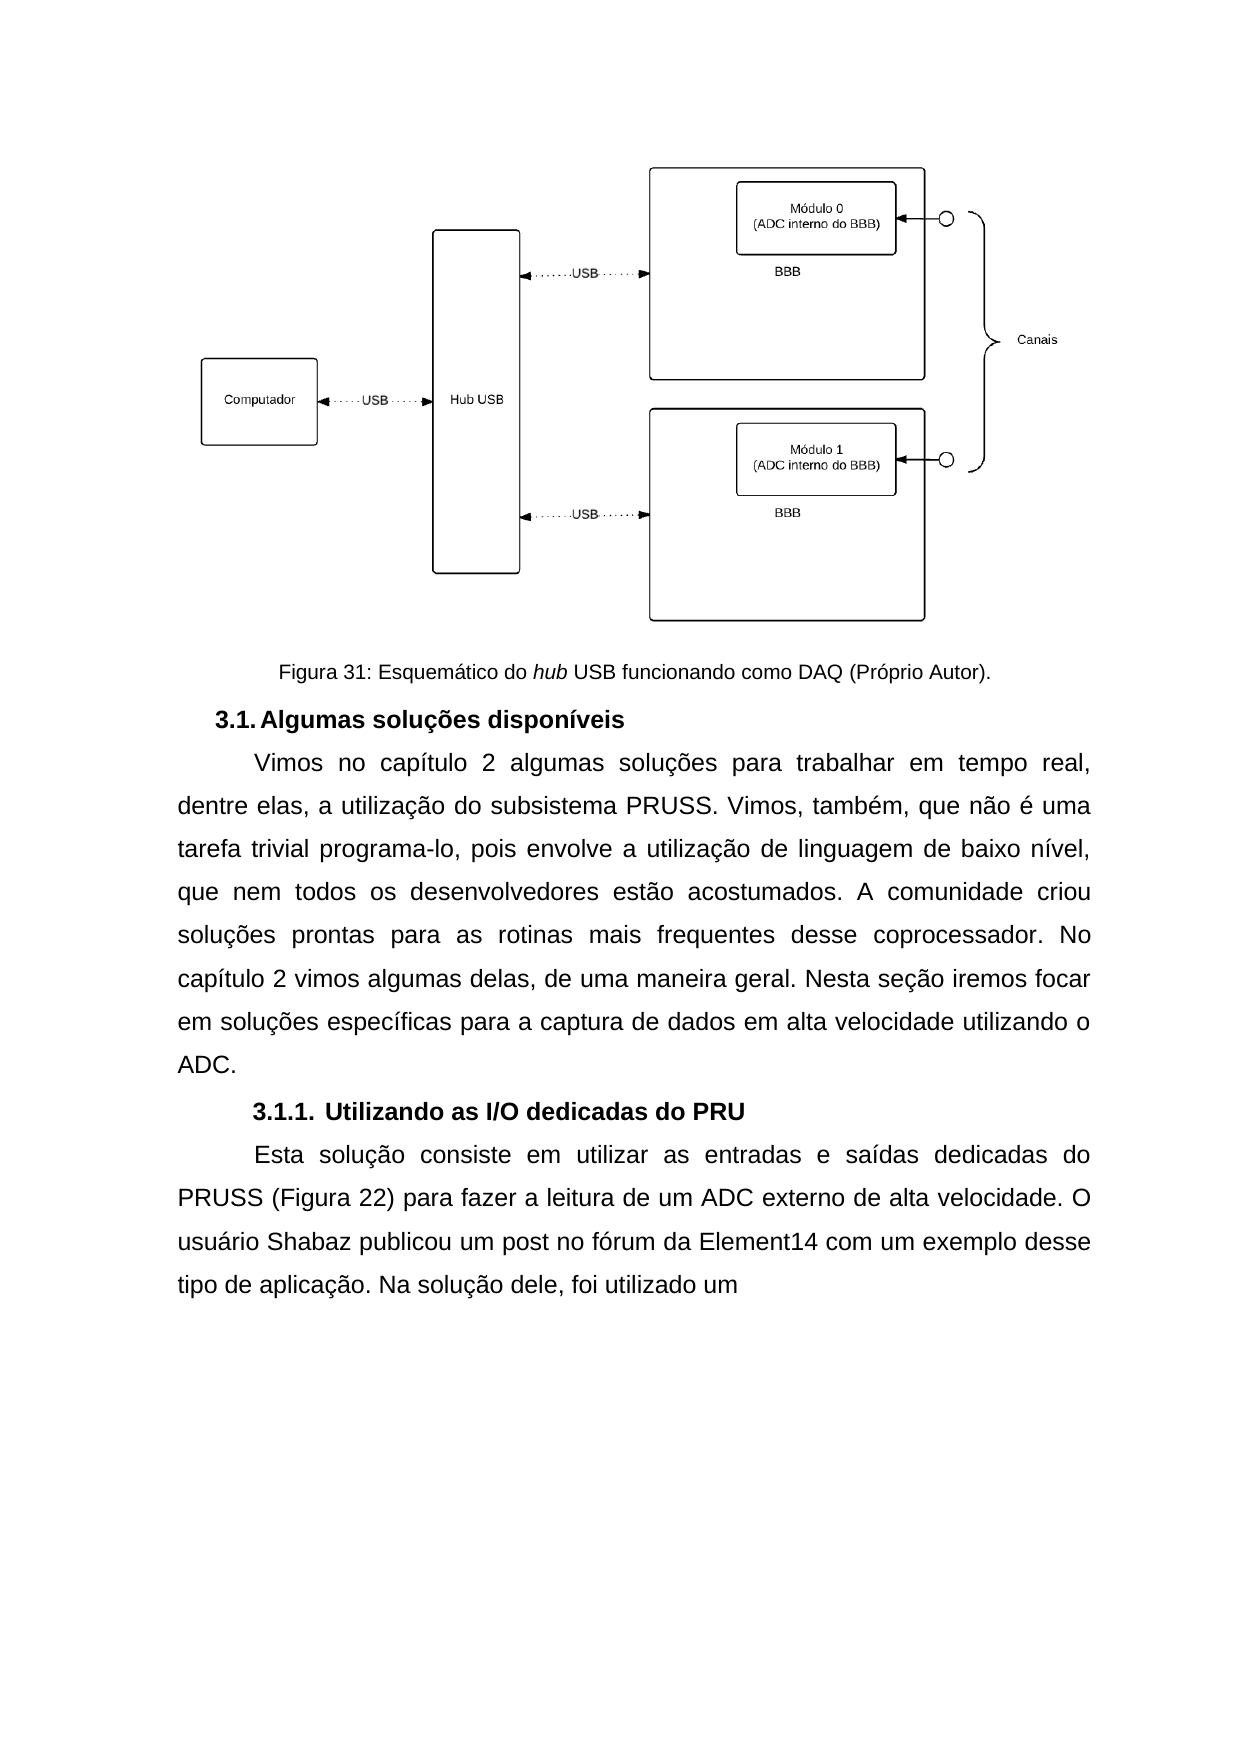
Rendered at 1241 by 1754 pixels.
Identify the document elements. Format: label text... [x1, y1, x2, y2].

subtitle Algumas soluções disponíveis [215, 705, 1092, 734]
text Esta solução consiste em utilizar as entradas e saídas dedicadas do PRUSS (Figura 22) para fazer a leitura de um ADC externo de alta velocidade. O usuário Shabaz publicou um post no fórum da Element14 com um exemplo desse tipo de aplicação. Na solução dele, foi utilizado um [177, 1140, 1092, 1298]
picture [196, 147, 1074, 640]
subtitle Utilizando as I/O dedicadas do PRU [252, 1097, 1092, 1126]
text Vimos no capítulo 2 algumas soluções para trabalhar em tempo real, dentre elas, a utilização do subsistema PRUSS. Vimos, também, que não é uma tarefa trivial programa-lo, pois envolve a utilização de linguagem de baixo nível, que nem todos os desenvolvedores estão acostumados. A comunidade criou soluções prontas para as rotinas mais frequentes desse coprocessador. No capítulo 2 vimos algumas delas, de uma maneira geral. Nesta seção iremos focar em soluções específicas para a captura de dados em alta velocidade utilizando o ADC. [177, 748, 1092, 1079]
